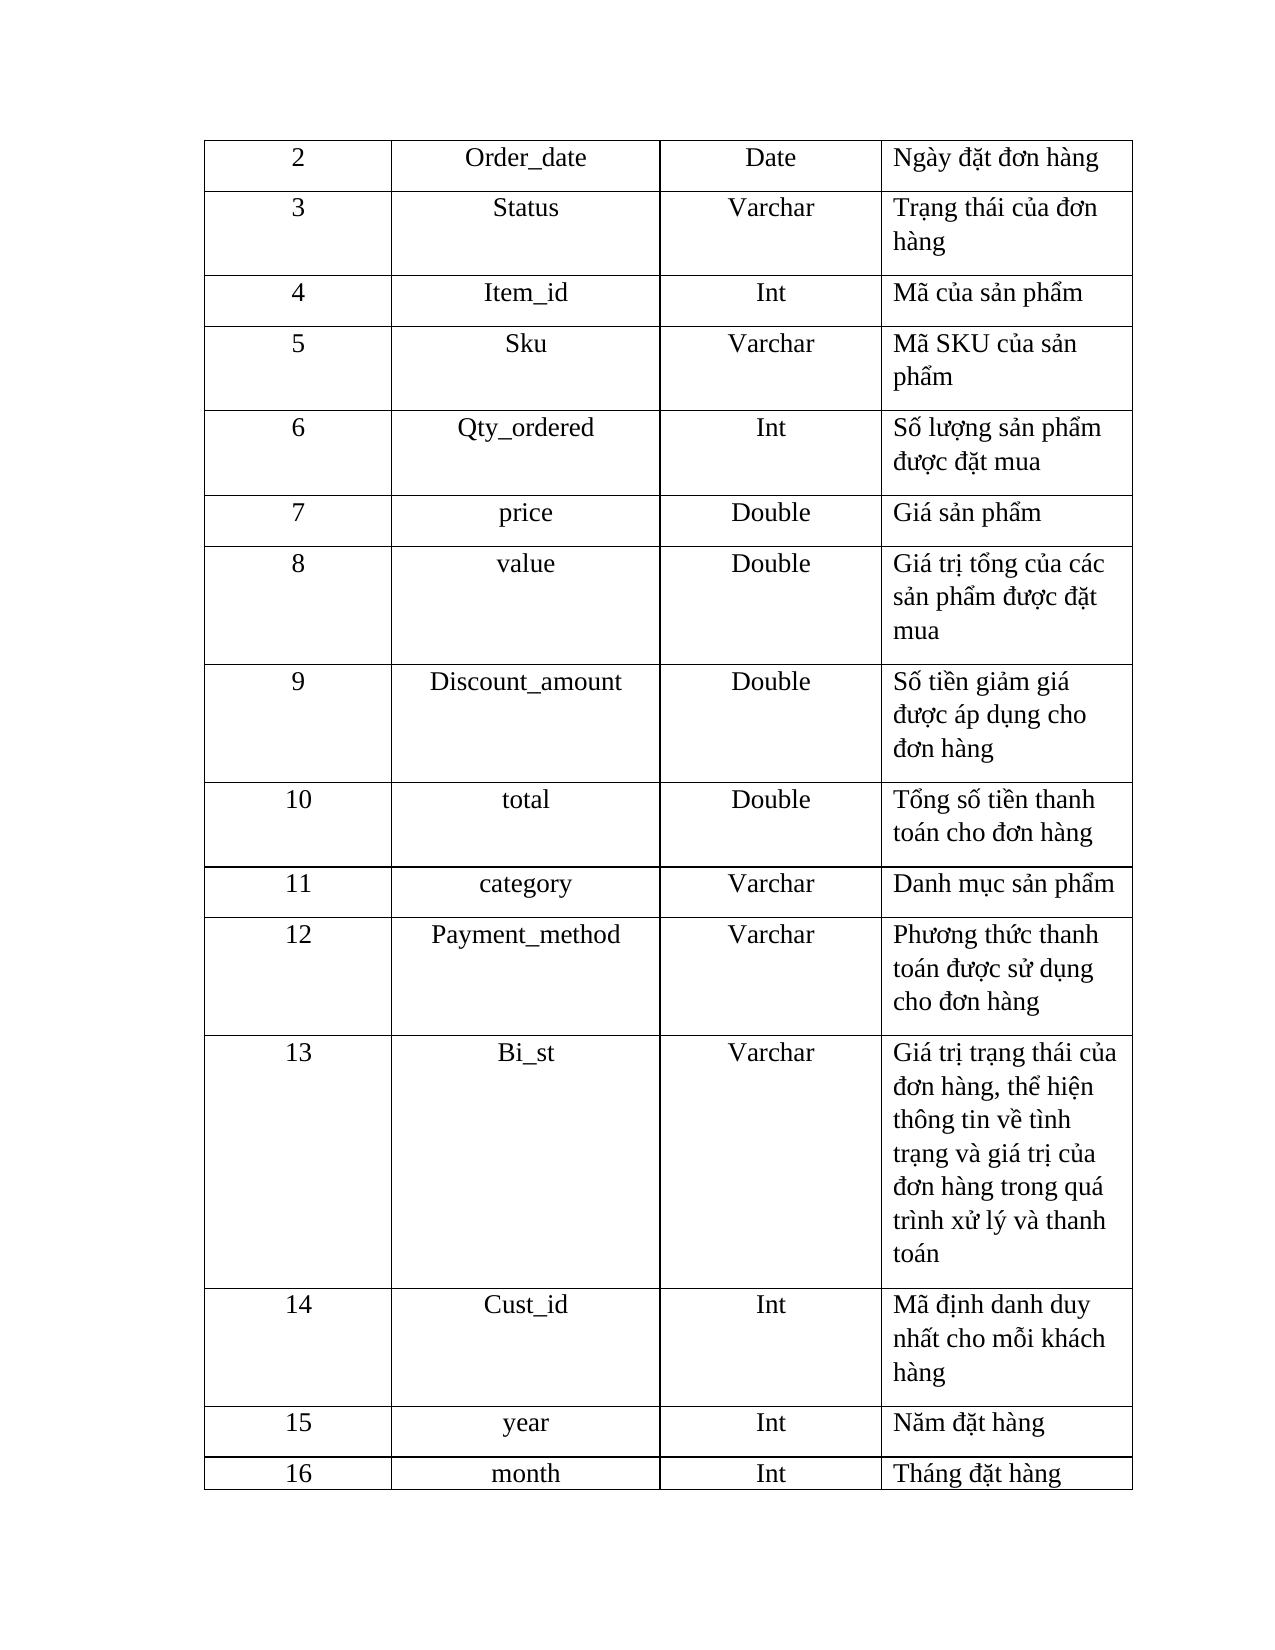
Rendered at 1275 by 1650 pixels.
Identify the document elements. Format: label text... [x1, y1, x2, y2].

table_cell Tháng đặt hàng [882, 1458, 1132, 1489]
table_cell Sku [392, 327, 659, 410]
table_cell Giá trị trạng thái của đơn hàng, thể hiện thông tin về tình trạng và giá trị của đơn hàng trong quá trình xử lý và thanh toán [882, 1036, 1132, 1287]
table_cell Tổng số tiền thanh toán cho đơn hàng [882, 783, 1132, 866]
table_cell Trạng thái của đơn hàng [882, 192, 1132, 275]
table_cell Ngày đặt đơn hàng [882, 141, 1132, 191]
table_cell 8 [205, 547, 391, 664]
table_cell Varchar [661, 192, 881, 275]
table_cell 10 [205, 783, 391, 866]
table_cell Varchar [661, 868, 881, 917]
table_cell 14 [205, 1289, 391, 1406]
table_cell total [392, 783, 659, 866]
table_cell Mã SKU của sản phẩm [882, 327, 1132, 410]
table_cell Double [661, 547, 881, 664]
table_cell Danh mục sản phẩm [882, 868, 1132, 917]
table_cell 5 [205, 327, 391, 410]
table_cell Năm đặt hàng [882, 1407, 1132, 1456]
table_cell 11 [205, 868, 391, 917]
table_cell Mã của sản phẩm [882, 276, 1132, 326]
table_cell Order_date [392, 141, 659, 191]
table_cell price [392, 496, 659, 546]
table_cell Int [661, 276, 881, 326]
table_cell 2 [205, 141, 391, 191]
table_cell Payment_method [392, 918, 659, 1035]
table_cell 13 [205, 1036, 391, 1287]
table_cell year [392, 1407, 659, 1456]
table_cell Int [661, 1458, 881, 1489]
table_cell Varchar [661, 918, 881, 1035]
table_cell Varchar [661, 327, 881, 410]
table_cell Giá sản phẩm [882, 496, 1132, 546]
table_cell 6 [205, 411, 391, 495]
table_cell Double [661, 496, 881, 546]
table_cell 7 [205, 496, 391, 546]
table_cell value [392, 547, 659, 664]
table_cell Int [661, 1407, 881, 1456]
table_cell 4 [205, 276, 391, 326]
table_cell 3 [205, 192, 391, 275]
table_cell 9 [205, 665, 391, 782]
table_cell Qty_ordered [392, 411, 659, 495]
table_cell Double [661, 665, 881, 782]
table_cell Item_id [392, 276, 659, 326]
table_cell Bi_st [392, 1036, 659, 1287]
table_cell Date [661, 141, 881, 191]
table_cell Int [661, 411, 881, 495]
table_cell month [392, 1458, 659, 1489]
table_cell Status [392, 192, 659, 275]
table_cell 15 [205, 1407, 391, 1456]
table_cell Số tiền giảm giá được áp dụng cho đơn hàng [882, 665, 1132, 782]
table_cell Giá trị tổng của các sản phẩm được đặt mua [882, 547, 1132, 664]
table_cell Varchar [661, 1036, 881, 1287]
table_cell category [392, 868, 659, 917]
table_cell 16 [205, 1458, 391, 1489]
table_cell Số lượng sản phẩm được đặt mua [882, 411, 1132, 495]
table_cell Mã định danh duy nhất cho mỗi khách hàng [882, 1289, 1132, 1406]
table_cell Int [661, 1289, 881, 1406]
table_cell Phương thức thanh toán được sử dụng cho đơn hàng [882, 918, 1132, 1035]
table_cell Discount_amount [392, 665, 659, 782]
table_cell Cust_id [392, 1289, 659, 1406]
table_cell Double [661, 783, 881, 866]
table_cell 12 [205, 918, 391, 1035]
